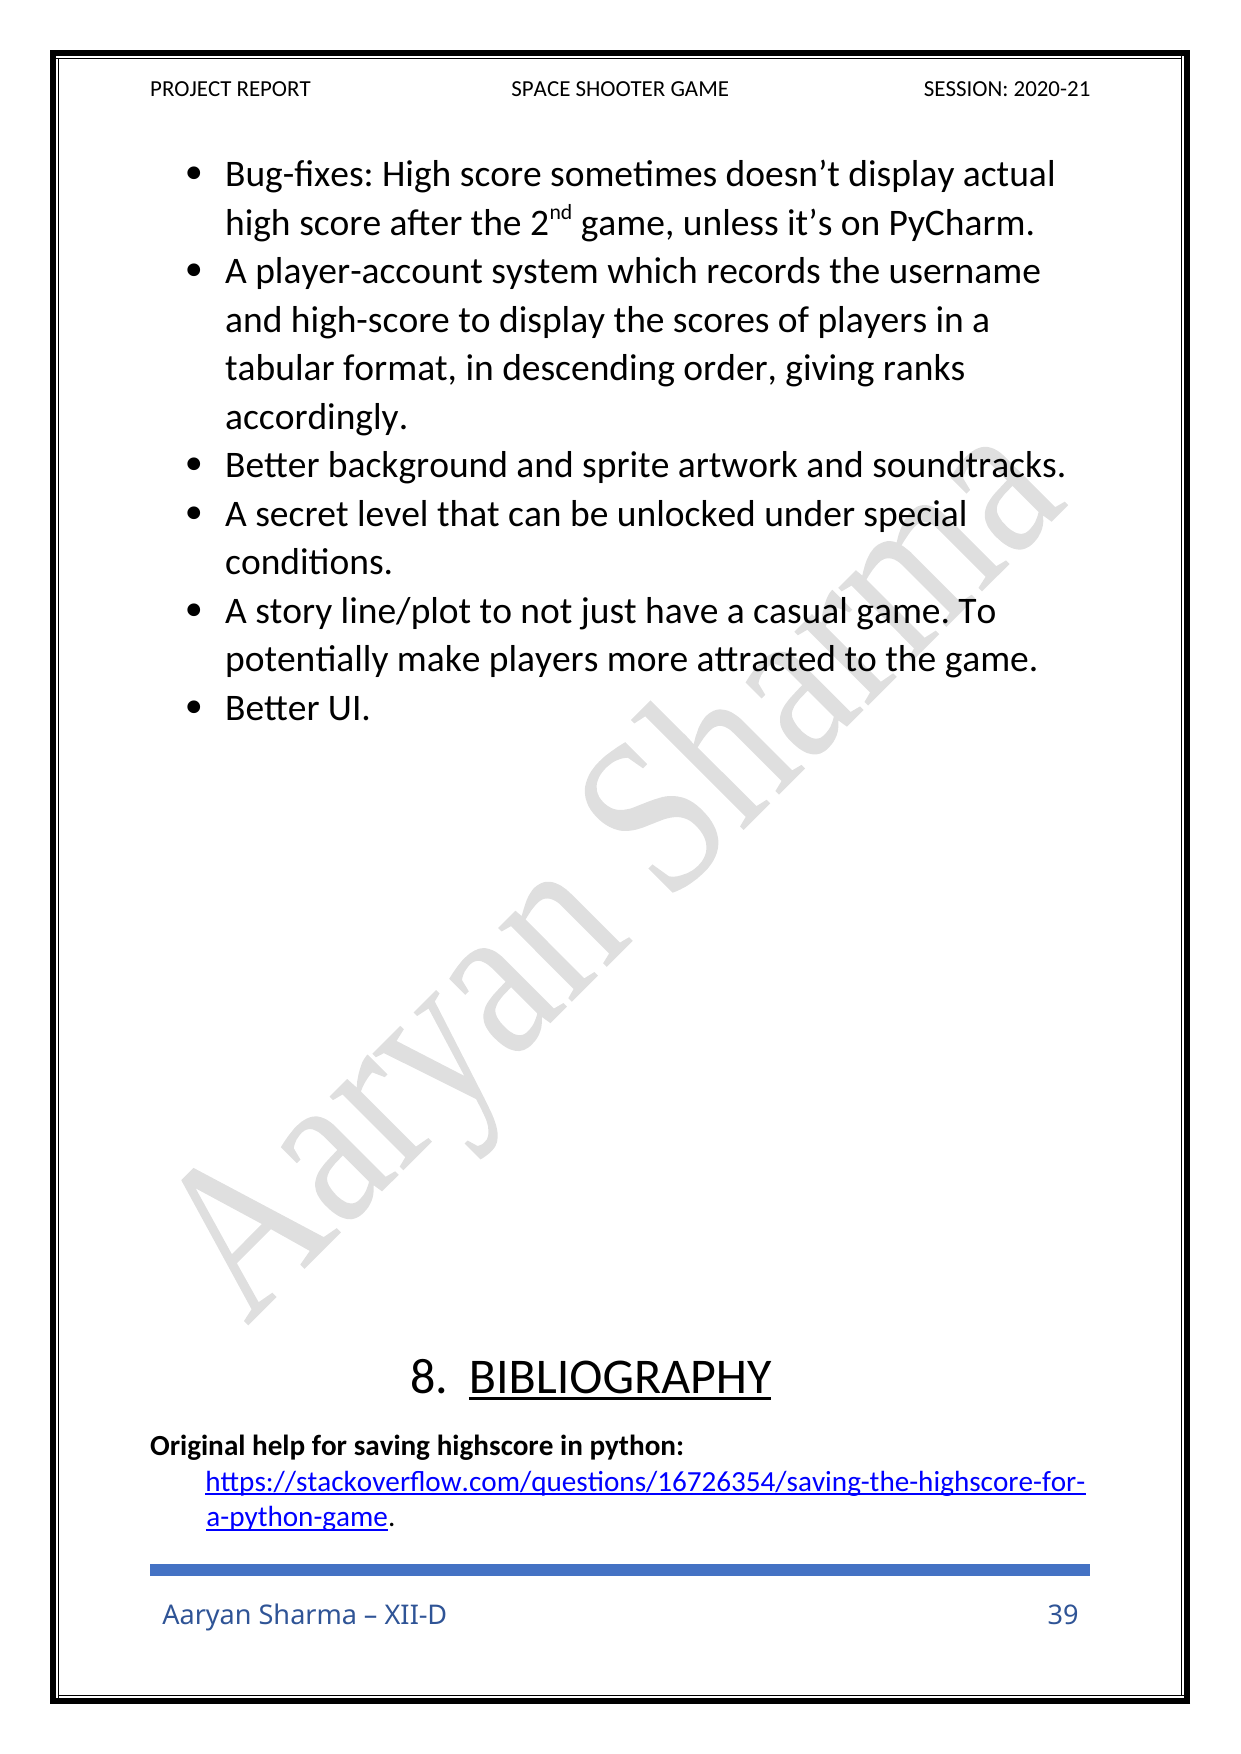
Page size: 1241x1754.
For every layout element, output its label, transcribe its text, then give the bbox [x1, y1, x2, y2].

list A secret level that can be unlocked under special conditions. [187, 490, 1090, 584]
text Original help for saving highscore in python: [150, 1427, 1090, 1463]
list Bug-fixes: High score sometimes doesn’t display actual high score after the 2nd game, unless it’s on PyCharm. [187, 150, 1090, 244]
list A story line/plot to not just have a casual game. To potentially make players more attracted to the game. [187, 587, 1090, 681]
list Better UI. [187, 684, 1090, 730]
text https://stackoverflow.com/questions/16726354/saving-the-highscore-for-a-python-game. [205, 1463, 1090, 1534]
list Better background and sprite artwork and soundtracks. [187, 441, 1090, 487]
list BIBLIOGRAPHY [91, 1344, 1090, 1406]
list A player-account system which records the username and high-score to display the scores of players in a tabular format, in descending order, giving ranks accordingly. [187, 247, 1090, 438]
